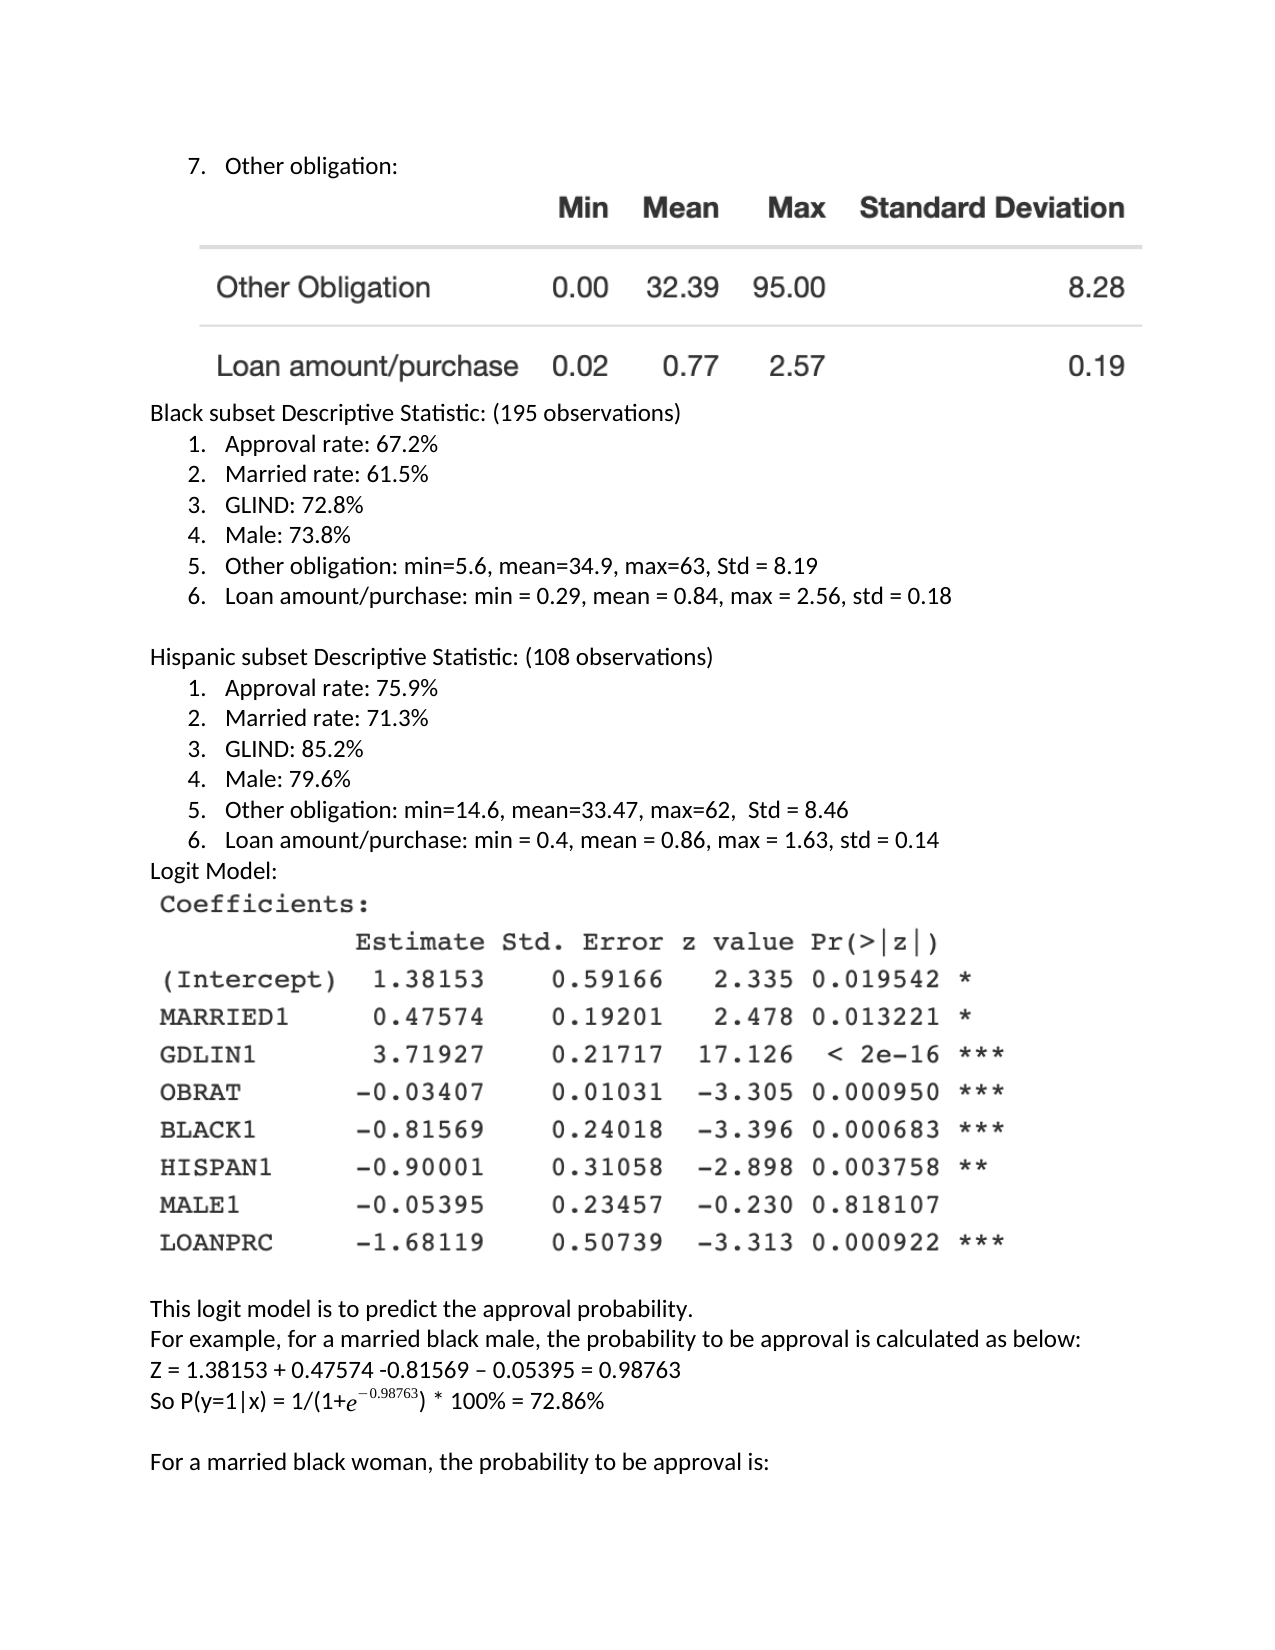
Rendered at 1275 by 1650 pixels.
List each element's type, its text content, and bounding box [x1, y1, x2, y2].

list GLIND: 72.8% [187, 489, 1125, 519]
text Logit Model: [150, 855, 1125, 886]
list Loan amount/purchase: min = 0.4, mean = 0.86, max = 1.63, std = 0.14 [187, 824, 1125, 855]
list Male: 73.8% [187, 519, 1125, 550]
picture [150, 885, 1028, 1263]
list Approval rate: 67.2% [187, 428, 1125, 458]
list Other obligation: [187, 150, 1125, 180]
list Male: 79.6% [187, 763, 1125, 794]
text So P(y=1|x) = 1/(1+) * 100% = 72.86% [150, 1385, 1125, 1416]
list Other obligation: min=14.6, mean=33.47, max=62, Std = 8.46 [187, 794, 1125, 824]
text This logit model is to predict the approval probability. [150, 1293, 1125, 1324]
list Approval rate: 75.9% [187, 672, 1125, 702]
text Black subset Descriptive Statistic: (195 observations) [150, 397, 1125, 428]
text For a married black woman, the probability to be approval is: [150, 1446, 1125, 1477]
list Married rate: 61.5% [187, 458, 1125, 489]
picture [187, 180, 1157, 398]
list Other obligation: min=5.6, mean=34.9, max=63, Std = 8.19 [187, 550, 1125, 580]
list GLIND: 85.2% [187, 733, 1125, 763]
list Loan amount/purchase: min = 0.29, mean = 0.84, max = 2.56, std = 0.18 [187, 580, 1125, 611]
text Z = 1.38153 + 0.47574 -0.81569 – 0.05395 = 0.98763 [150, 1354, 1125, 1385]
text Hispanic subset Descriptive Statistic: (108 observations) [150, 641, 1125, 672]
text For example, for a married black male, the probability to be approval is calculated as below: [150, 1324, 1125, 1354]
list Married rate: 71.3% [187, 702, 1125, 733]
